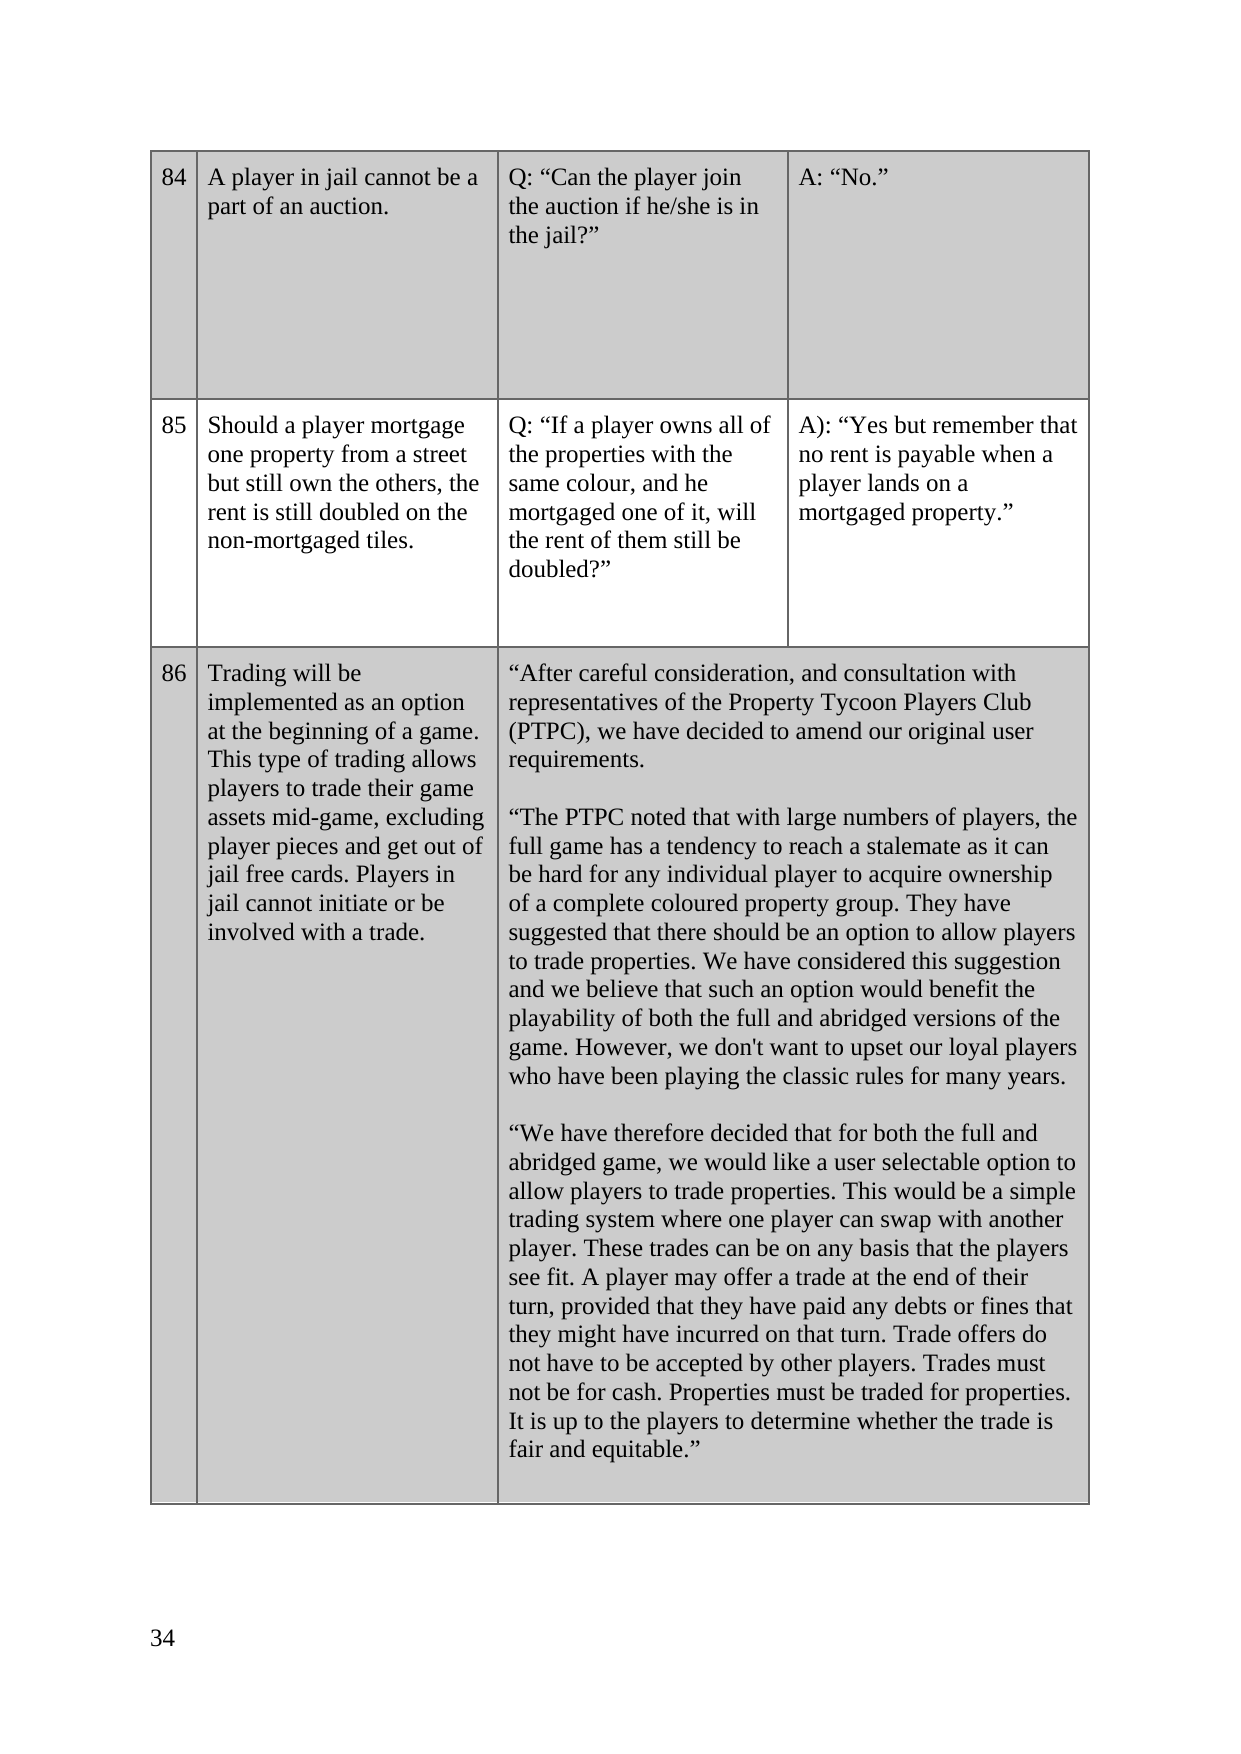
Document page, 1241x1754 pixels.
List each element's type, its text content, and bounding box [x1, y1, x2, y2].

table_cell Q: “Can the player join the auction if he/she is in the jail?” [499, 152, 787, 398]
table_cell A: “No.” [789, 152, 1088, 398]
table_cell “After careful consideration, and consultation with representatives of the Property Tycoon Players Club (PTPC), we have decided to amend our original user requirements. “The PTPC noted that with large numbers of players, the full game has a tendency to reach a stalemate as it can be hard for any individual player to acquire ownership of a complete coloured property group. They have suggested that there should be an option to allow players to trade properties. We have considered this suggestion and we believe that such an option would benefit the playability of both the full and abridged versions of the game. However, we don't want to upset our loyal players who have been playing the classic rules for many years. “We have therefore decided that for both the full and abridged game, we would like a user selectable option to allow players to trade properties. This would be a simple trading system where one player can swap with another player. These trades can be on any basis that the players see fit. A player may offer a trade at the end of their turn, provided that they have paid any debts or fines that they might have incurred on that turn. Trade offers do not have to be accepted by other players. Trades must not be for cash. Properties must be traded for properties. It is up to the players to determine whether the trade is fair and equitable.” [499, 648, 1088, 1502]
table_cell A player in jail cannot be a part of an auction. [198, 152, 497, 398]
table_cell A): “Yes but remember that no rent is payable when a player lands on a mortgaged property.” [789, 400, 1088, 646]
table_cell Should a player mortgage one property from a street but still own the others, the rent is still doubled on the non-mortgaged tiles. [198, 400, 497, 646]
table_cell 84 [152, 152, 196, 398]
table_cell 86 [152, 648, 196, 1502]
table_cell 85 [152, 400, 196, 646]
table_cell Trading will be implemented as an option at the beginning of a game. This type of trading allows players to trade their game assets mid-game, excluding player pieces and get out of jail free cards. Players in jail cannot initiate or be involved with a trade. [198, 648, 497, 1502]
table_cell Q: “If a player owns all of the properties with the same colour, and he mortgaged one of it, will the rent of them still be doubled?” [499, 400, 787, 646]
